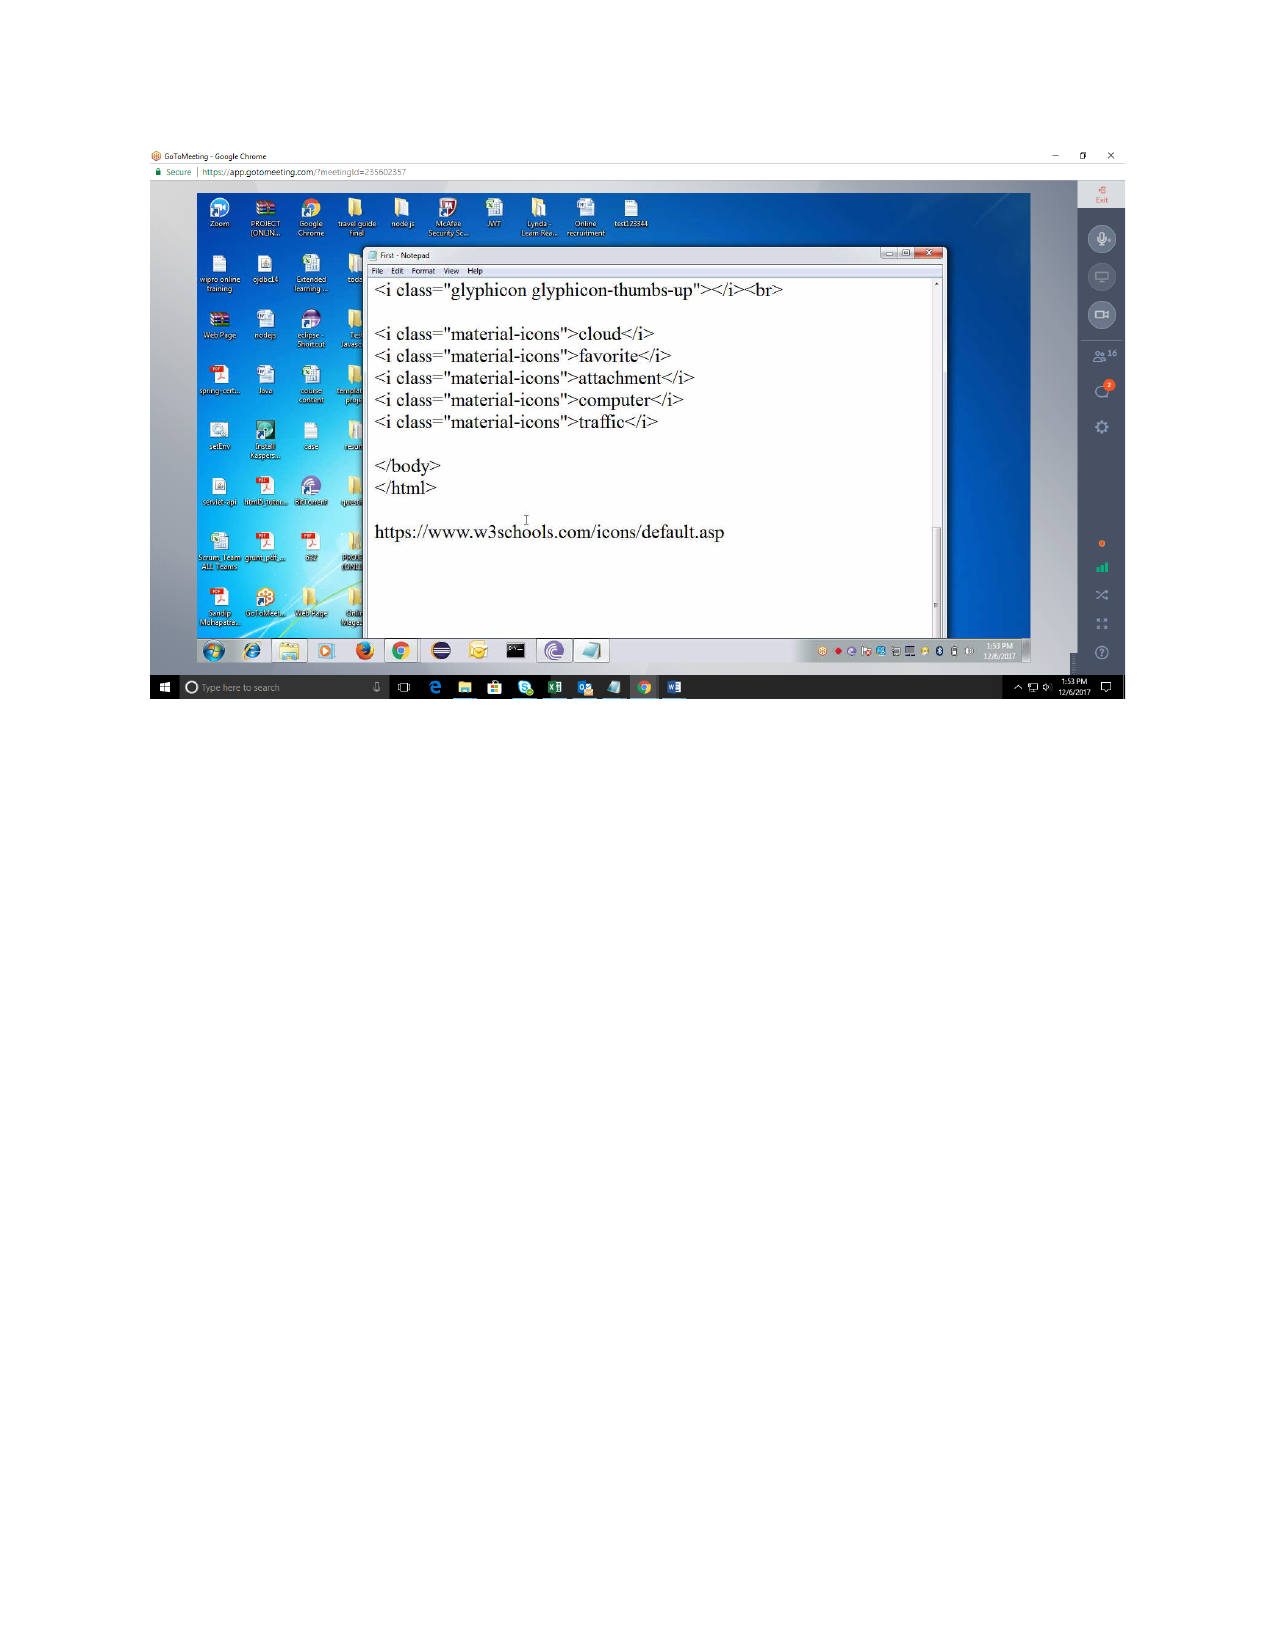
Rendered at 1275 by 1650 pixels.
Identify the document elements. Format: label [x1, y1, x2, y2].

picture [150, 150, 1125, 699]
